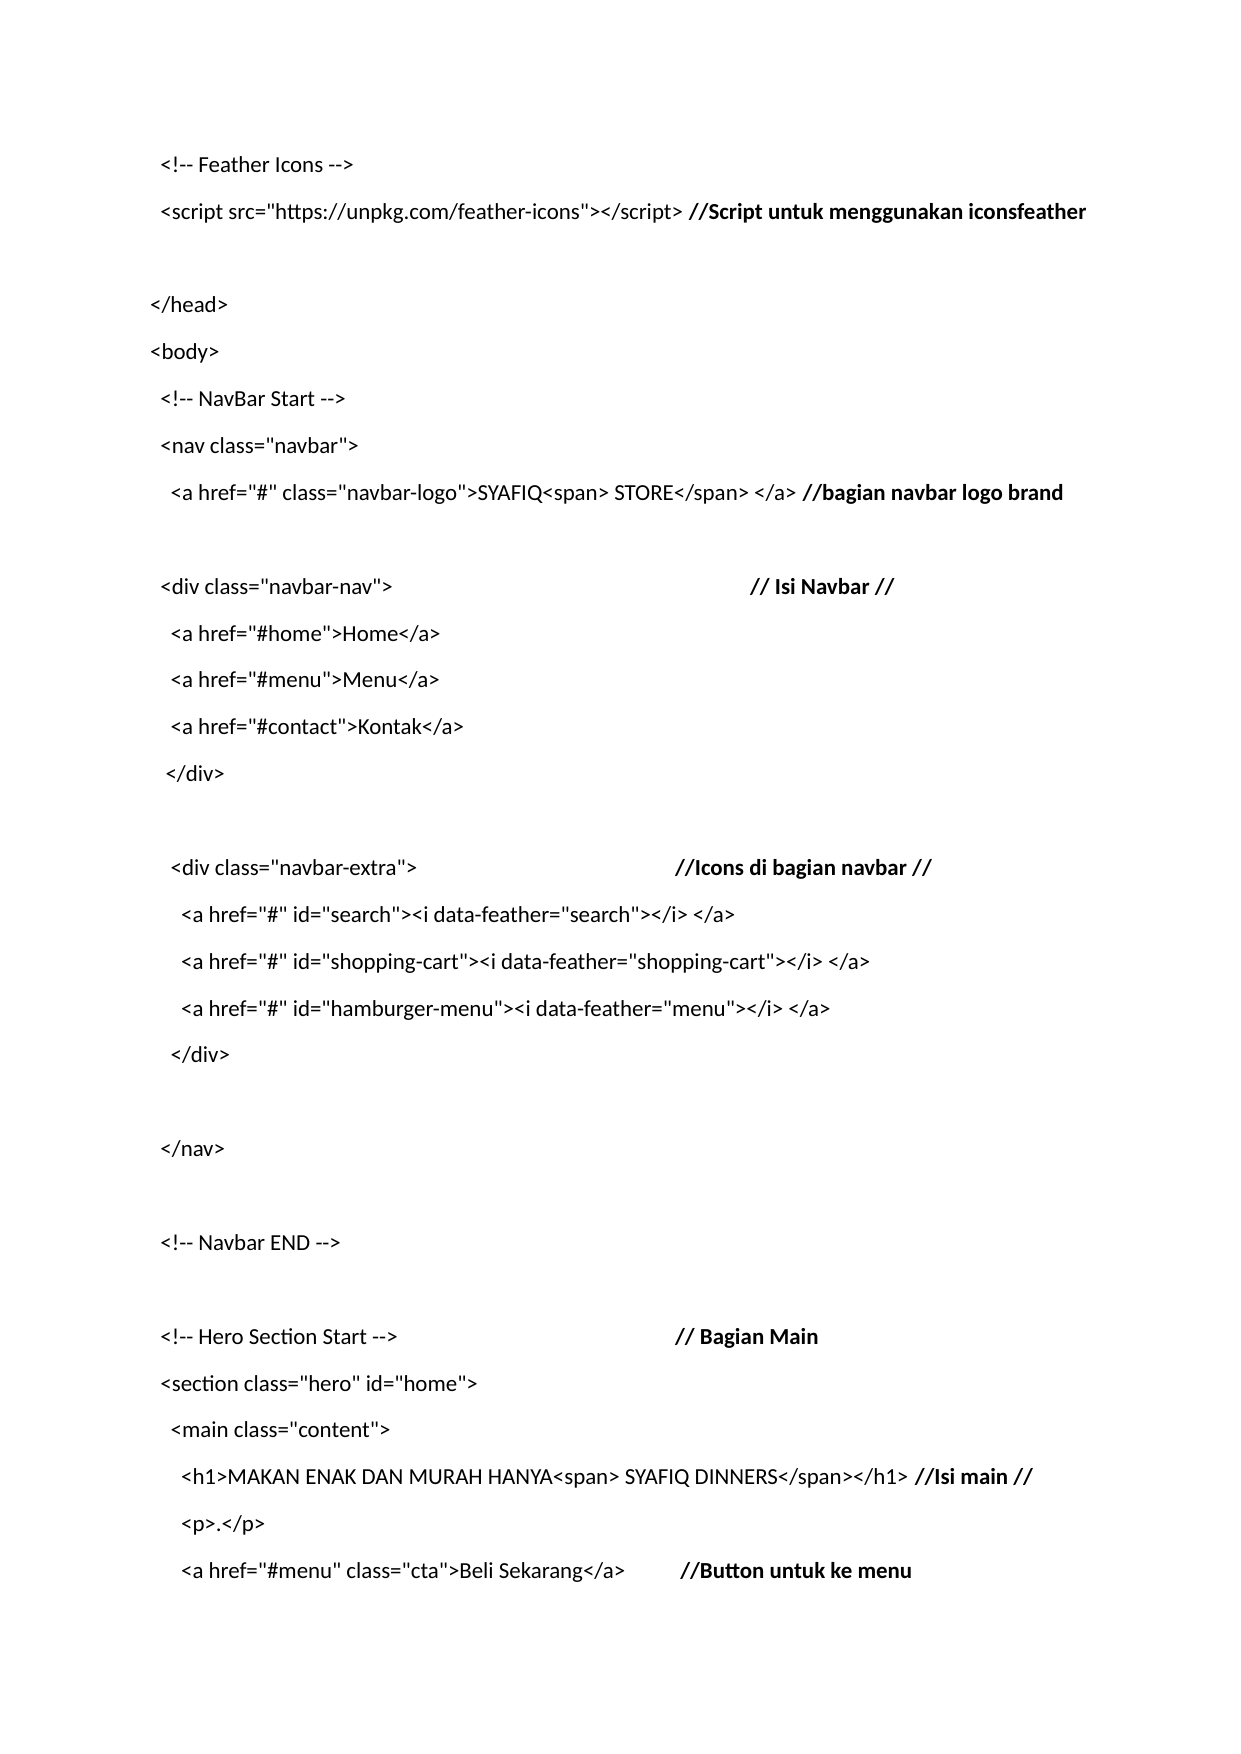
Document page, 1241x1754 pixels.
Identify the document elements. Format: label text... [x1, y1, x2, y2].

text <div class="navbar-extra"> //Icons di bagian navbar // [150, 853, 1090, 881]
text <!-- Hero Section Start --> // Bagian Main [150, 1322, 1090, 1350]
text </div> [150, 1041, 1090, 1069]
text <a href="#contact">Kontak</a> [150, 712, 1090, 741]
text <!-- Navbar END --> [150, 1228, 1090, 1256]
text <a href="#" id="search"><i data-feather="search"></i> </a> [150, 900, 1090, 928]
text <main class="content"> [150, 1416, 1090, 1444]
text <a href="#home">Home</a> [150, 619, 1090, 647]
text <a href="#" class="navbar-logo">SYAFIQ<span> STORE</span> </a> //bagian navbar logo brand [150, 478, 1090, 506]
text <a href="#" id="hamburger-menu"><i data-feather="menu"></i> </a> [150, 994, 1090, 1022]
text <a href="#" id="shopping-cart"><i data-feather="shopping-cart"></i> </a> [150, 947, 1090, 975]
text <!-- NavBar Start --> [150, 384, 1090, 412]
text </div> [150, 759, 1090, 787]
text <a href="#menu" class="cta">Beli Sekarang</a> //Button untuk ke menu [150, 1556, 1090, 1584]
text <body> [150, 337, 1090, 366]
text <p>.</p> [150, 1509, 1090, 1537]
text <h1>MAKAN ENAK DAN MURAH HANYA<span> SYAFIQ DINNERS</span></h1> //Isi main // [150, 1462, 1090, 1491]
text <div class="navbar-nav"> // Isi Navbar // [150, 572, 1090, 600]
text </head> [150, 291, 1090, 319]
text <!-- Feather Icons --> [150, 150, 1090, 178]
text <nav class="navbar"> [150, 431, 1090, 459]
text </nav> [150, 1134, 1090, 1162]
text <script src="https://unpkg.com/feather-icons"></script> //Script untuk menggunakan iconsfeather [150, 197, 1090, 225]
text <a href="#menu">Menu</a> [150, 666, 1090, 694]
text <section class="hero" id="home"> [150, 1369, 1090, 1397]
